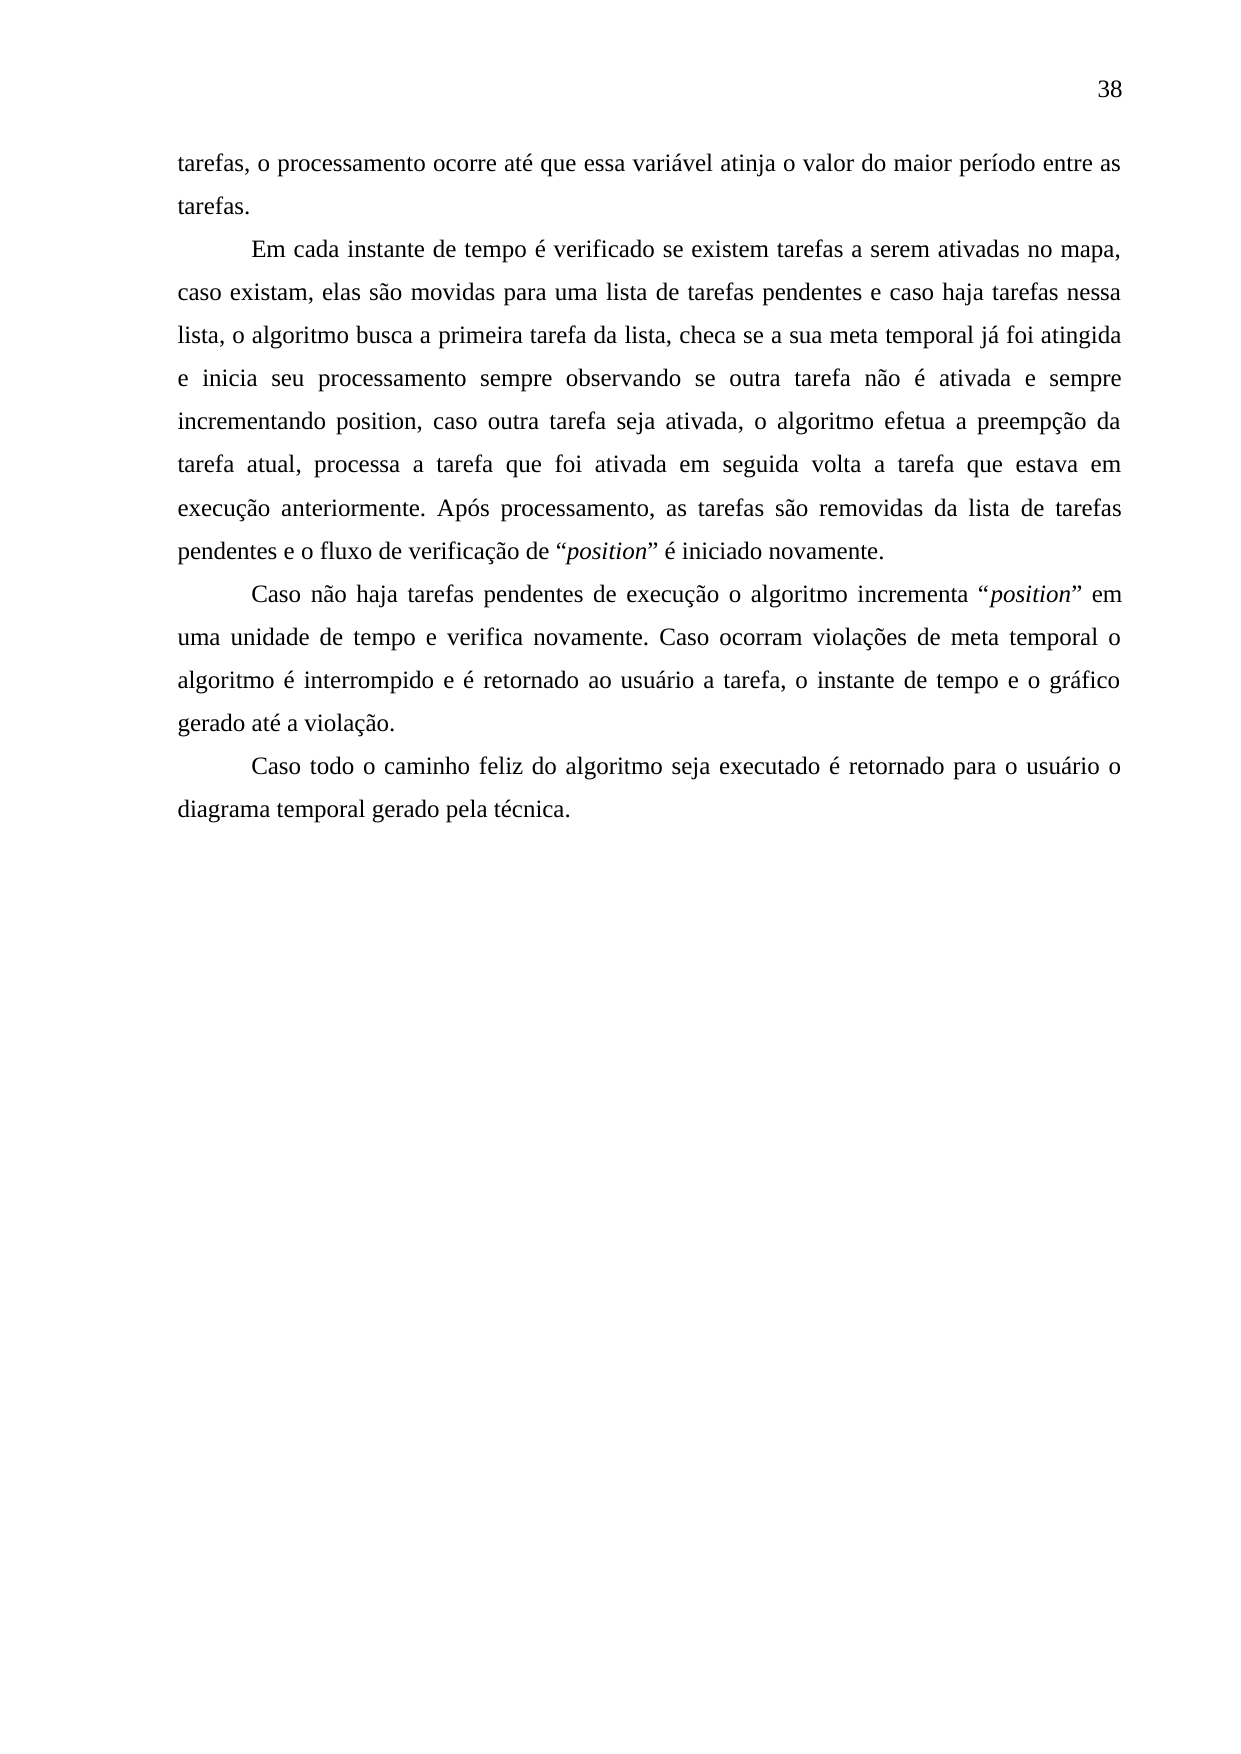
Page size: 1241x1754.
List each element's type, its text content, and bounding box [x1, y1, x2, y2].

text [177, 148, 1122, 219]
text Caso todo o caminho feliz do algoritmo seja executado é retornado para o usuário o diagrama temporal gerado pela técnica. [177, 751, 1122, 823]
text Caso não haja tarefas pendentes de execução o algoritmo incrementa “position” em uma unidade de tempo e verifica novamente. Caso ocorram violações de meta temporal o algoritmo é interrompido e é retornado ao usuário a tarefa, o instante de tempo e o gráfico gerado até a violação. [177, 579, 1122, 737]
text Em cada instante de tempo é verificado se existem tarefas a serem ativadas no mapa, caso existam, elas são movidas para uma lista de tarefas pendentes e caso haja tarefas nessa lista, o algoritmo busca a primeira tarefa da lista, checa se a sua meta temporal já foi atingida e inicia seu processamento sempre observando se outra tarefa não é ativada e sempre incrementando position, caso outra tarefa seja ativada, o algoritmo efetua a preempção da tarefa atual, processa a tarefa que foi ativada em seguida volta a tarefa que estava em execução anteriormente. Após processamento, as tarefas são removidas da lista de tarefas pendentes e o fluxo de verificação de “position” é iniciado novamente. [177, 234, 1122, 564]
